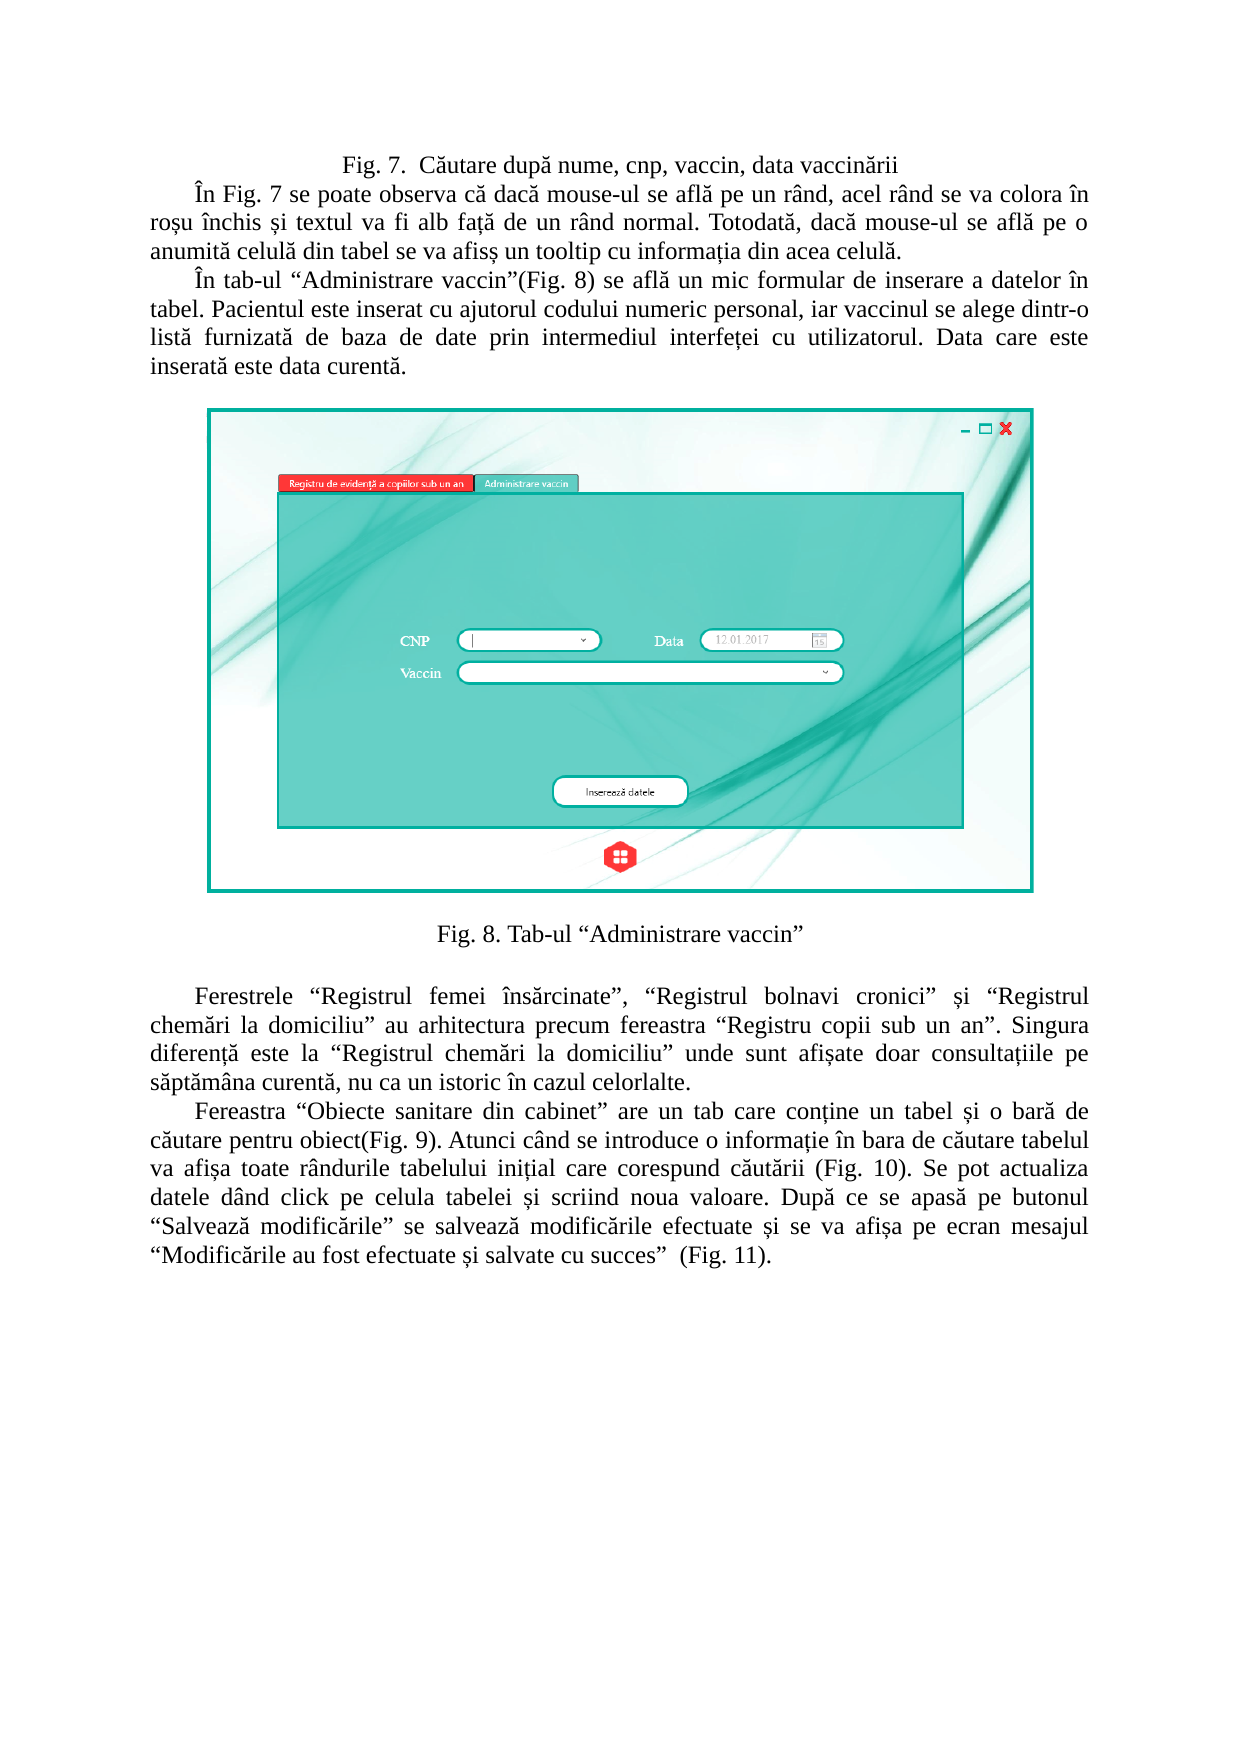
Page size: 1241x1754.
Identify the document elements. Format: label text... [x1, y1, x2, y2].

text În Fig. 7 se poate observa că dacă mouse-ul se află pe un rând, acel rând se va colora în roșu închis și textul va fi alb față de un rând normal. Totodată, dacă mouse-ul se află pe o anumită celulă din tabel se va afisș un tooltip cu informația din acea celulă. [150, 179, 1090, 265]
text Ferestrele “Registrul femei însărcinate”, “Registrul bolnavi cronici” și “Registrul chemări la domiciliu” au arhitectura precum fereastra “Registru copii sub un an”. Singura diferență este la “Registrul chemări la domiciliu” unde sunt afișate doar consultațiile pe săptămâna curentă, nu ca un istoric în cazul celorlalte. [150, 981, 1090, 1096]
text Fig. 8. Tab-ul “Administrare vaccin” [150, 919, 1090, 947]
text În tab-ul “Administrare vaccin”(Fig. 8) se află un mic formular de inserare a datelor în tabel. Pacientul este inserat cu ajutorul codului numeric personal, iar vaccinul se alege dintr-o listă furnizată de baza de date prin intermediul interfeței cu utilizatorul. Data care este inserată este data curentă. [150, 265, 1090, 380]
text Fig. 7. Căutare după nume, cnp, vaccin, data vaccinării [150, 150, 1090, 179]
picture [206, 408, 1034, 893]
text Fereastra “Obiecte sanitare din cabinet” are un tab care conține un tabel și o bară de căutare pentru obiect(Fig. 9). Atunci când se introduce o informație în bara de căutare tabelul va afișa toate rândurile tabelului inițial care corespund căutării (Fig. 10). Se pot actualiza datele dând click pe celula tabelei și scriind noua valoare. După ce se apasă pe butonul “Salvează modificările” se salvează modificările efectuate și se va afișa pe ecran mesajul “Modificările au fost efectuate și salvate cu succes” (Fig. 11). [150, 1096, 1090, 1268]
